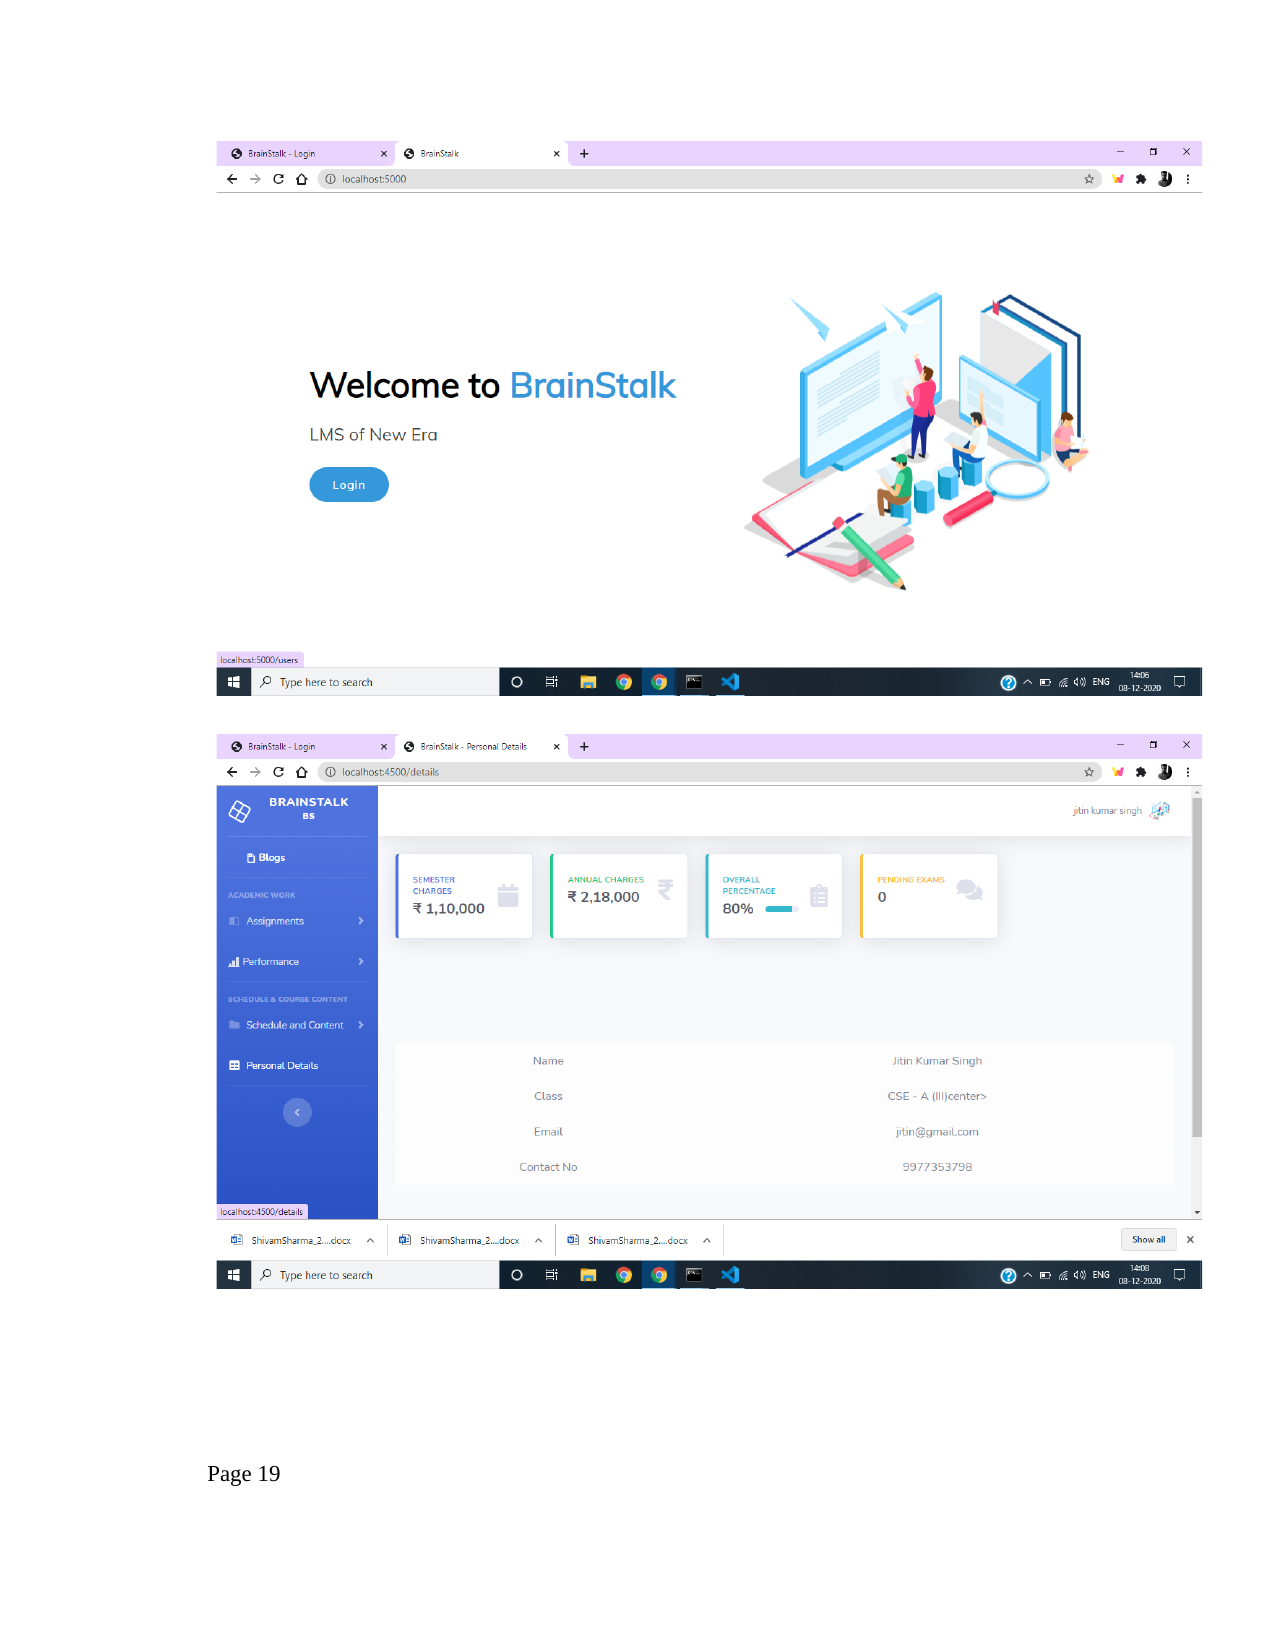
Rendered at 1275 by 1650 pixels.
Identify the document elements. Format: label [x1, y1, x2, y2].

picture [216, 734, 1203, 1289]
picture [216, 141, 1203, 696]
